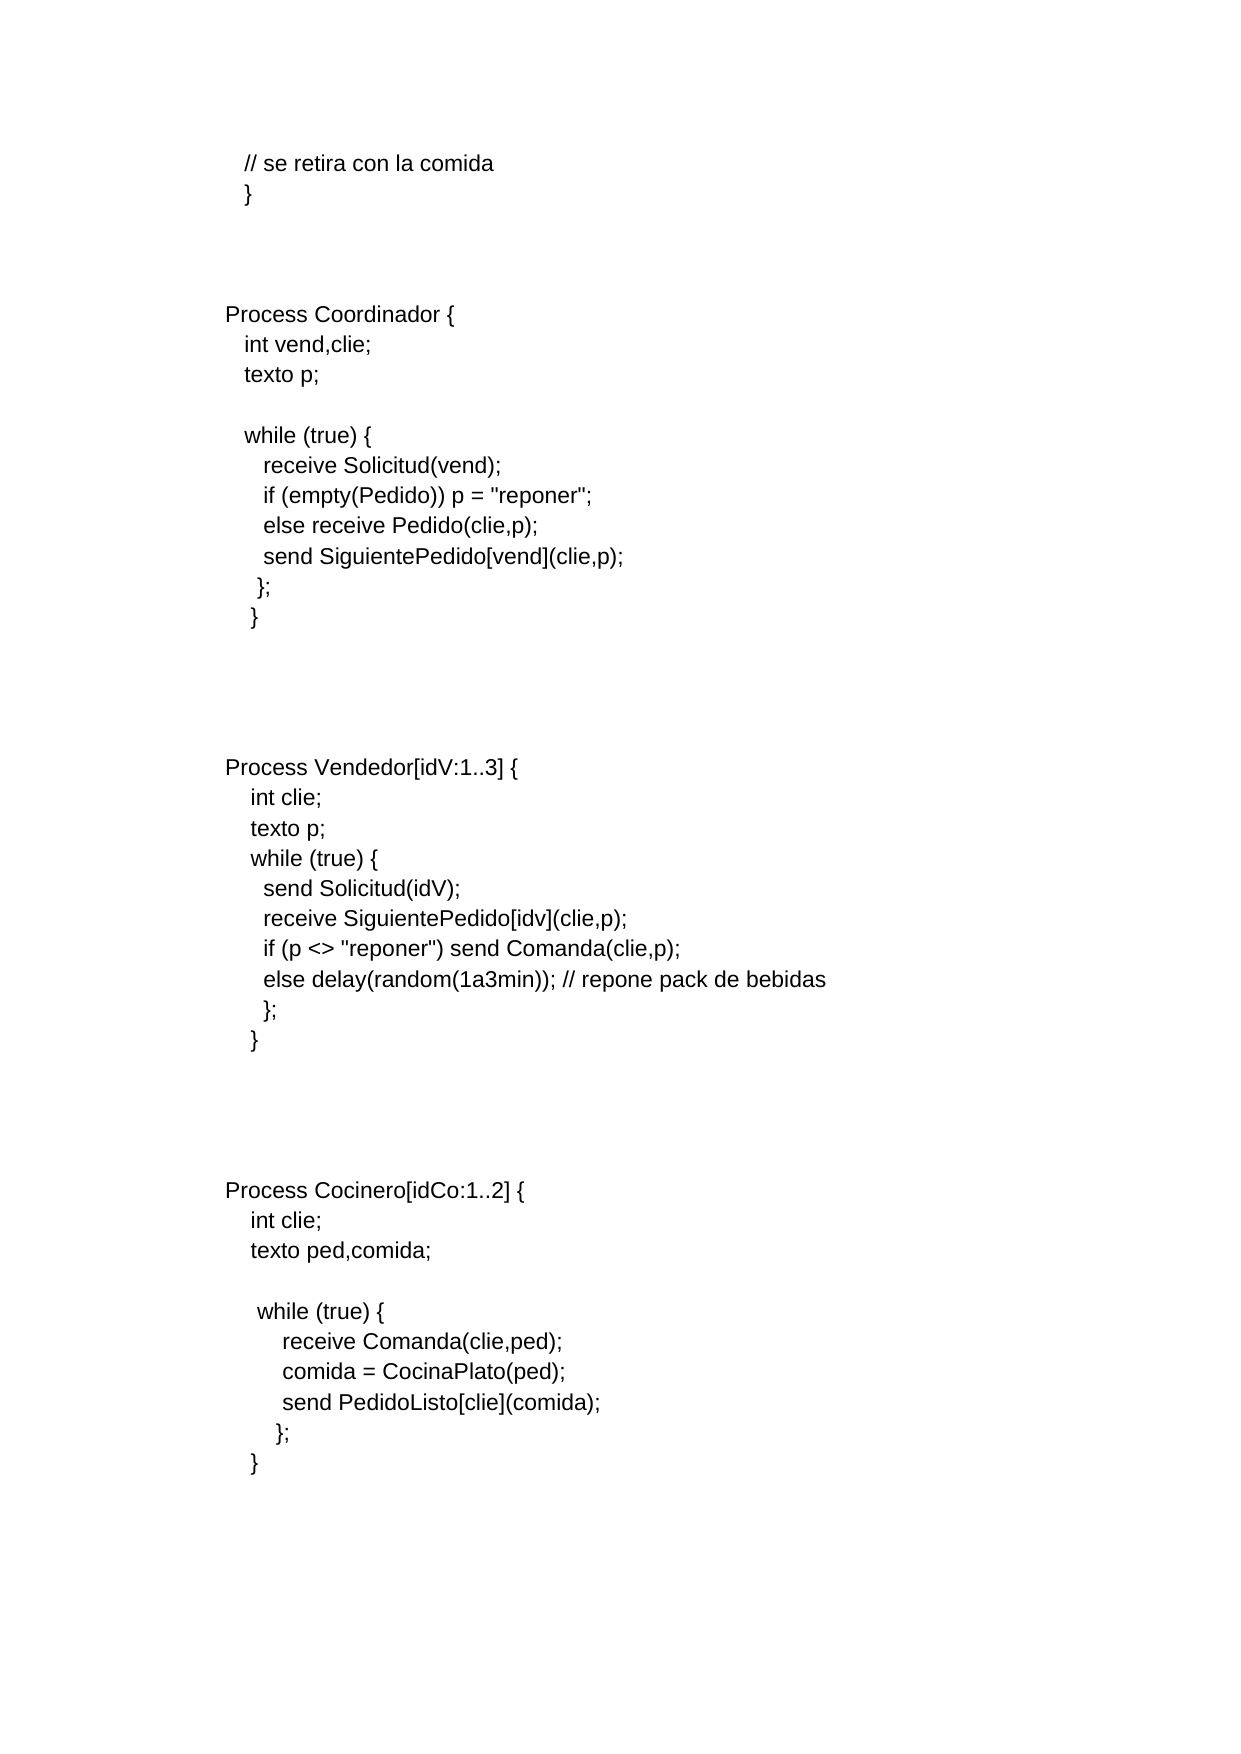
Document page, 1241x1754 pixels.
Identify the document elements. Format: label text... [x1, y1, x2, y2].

text while (true) { [225, 422, 1090, 448]
text int clie; [225, 784, 1090, 811]
text receive SiguientePedido[idv](clie,p); [225, 905, 1090, 932]
text }; [225, 1419, 1090, 1445]
text }; [225, 573, 1090, 599]
text } [225, 603, 1090, 629]
text texto p; [225, 361, 1090, 388]
text if (empty(Pedido)) p = "reponer"; [225, 482, 1090, 509]
text texto p; [225, 814, 1090, 841]
text receive Comanda(clie,ped); [225, 1328, 1090, 1354]
text } [225, 1449, 1090, 1475]
text receive Solicitud(vend); [225, 452, 1090, 478]
text Process Vendedor[idV:1..3] { [225, 754, 1090, 781]
text comida = CocinaPlato(ped); [225, 1358, 1090, 1385]
text if (p <> "reponer") send Comanda(clie,p); [225, 935, 1090, 962]
text send PedidoListo[clie](comida); [225, 1388, 1090, 1415]
text } [225, 1026, 1090, 1052]
text // se retira con la comida [225, 150, 1090, 176]
text else receive Pedido(clie,p); [225, 512, 1090, 539]
text while (true) { [225, 1298, 1090, 1324]
text int clie; [225, 1207, 1090, 1234]
text Process Cocinero[idCo:1..2] { [225, 1177, 1090, 1203]
text texto ped,comida; [225, 1237, 1090, 1264]
text send Solicitud(idV); [225, 875, 1090, 901]
text else delay(random(1a3min)); // repone pack de bebidas [225, 966, 1090, 992]
text int vend,clie; [225, 331, 1090, 358]
text Process Coordinador { [225, 301, 1090, 327]
text send SiguientePedido[vend](clie,p); [225, 543, 1090, 569]
text }; [225, 996, 1090, 1022]
text } [225, 180, 1090, 207]
text while (true) { [225, 845, 1090, 871]
